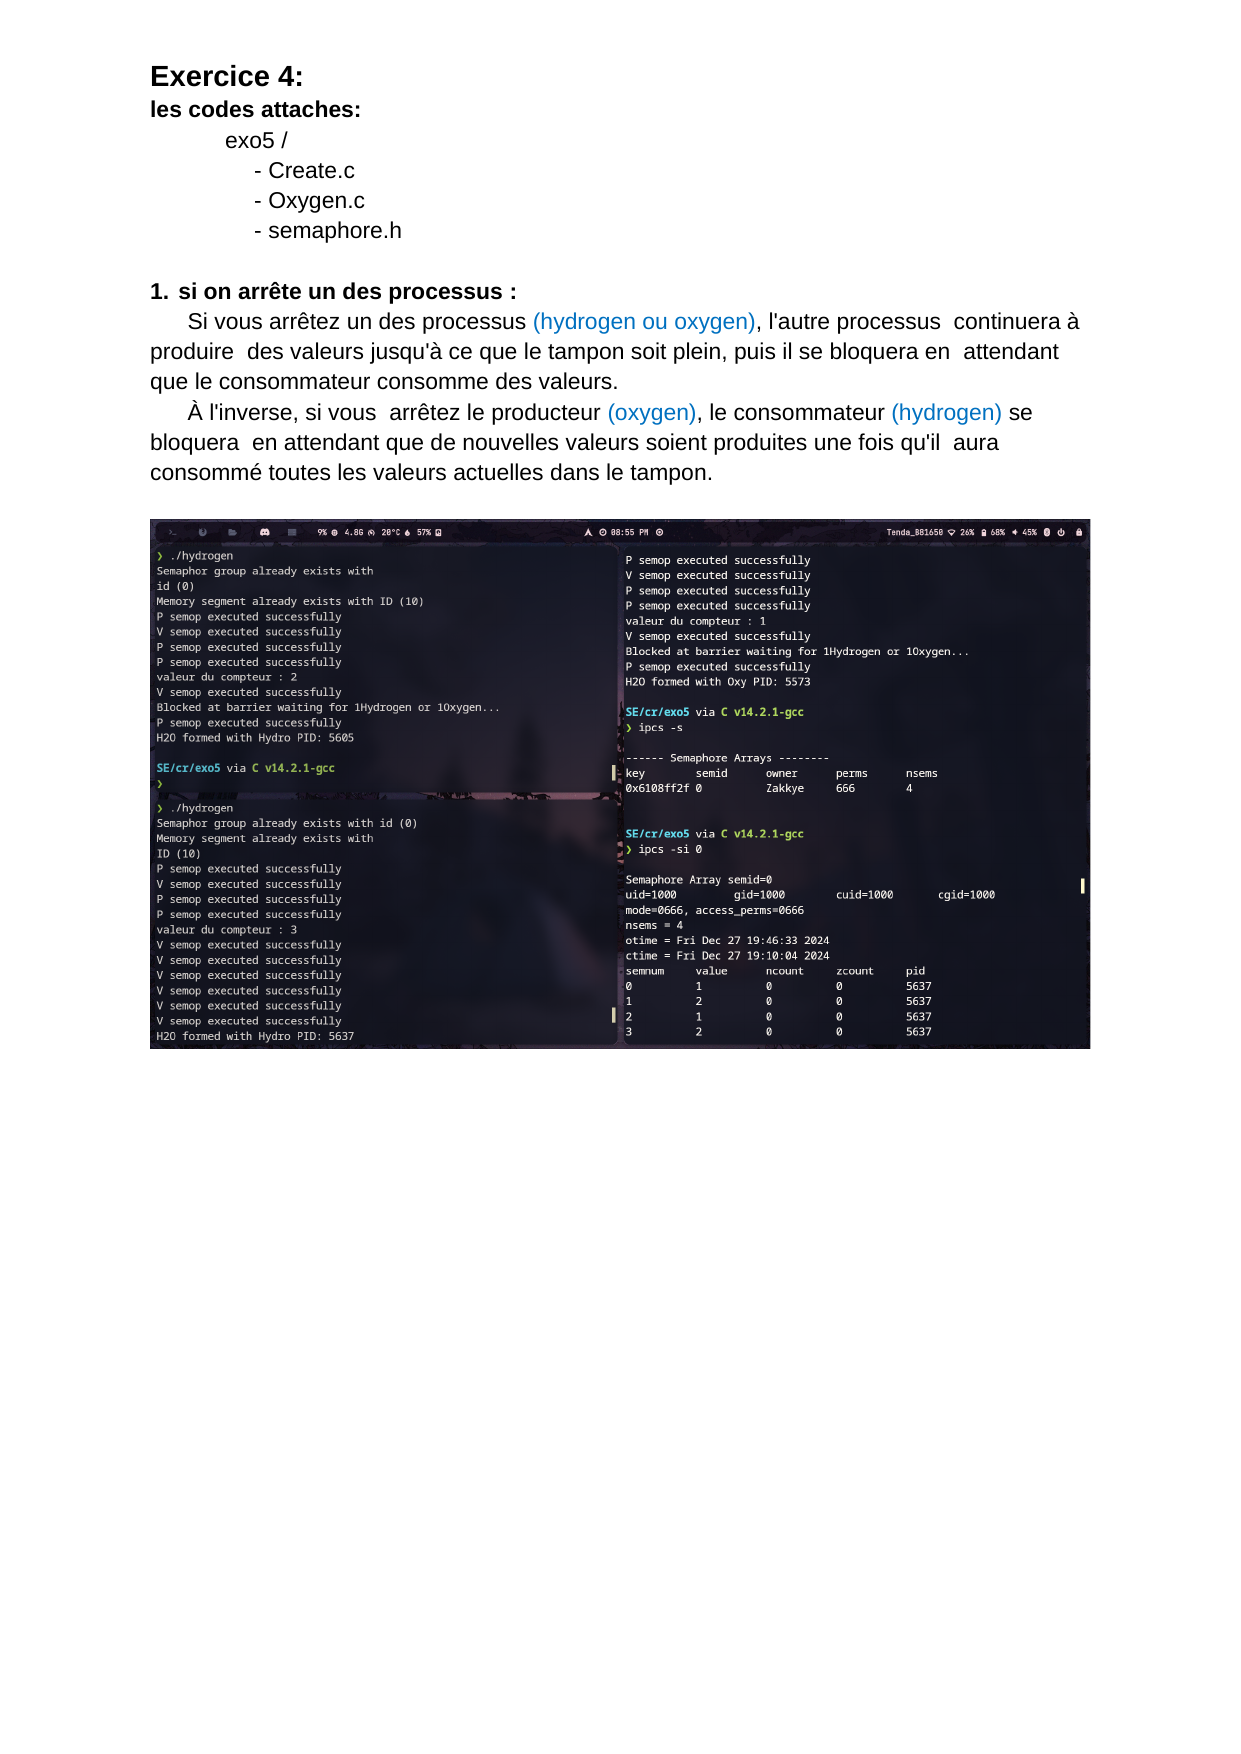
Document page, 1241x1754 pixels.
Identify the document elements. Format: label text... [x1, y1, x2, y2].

list semaphore.h [254, 217, 1090, 243]
text Exercice 4: les codes attaches: [150, 59, 1090, 123]
list Create.c [254, 157, 1090, 183]
list Oxygen.c [254, 187, 1090, 213]
text exo5 / [225, 127, 1090, 153]
text Si vous arrêtez un des processus (hydrogen ou oxygen), l'autre processus continuera à produire des valeurs jusqu'à ce que le tampon soit plein, puis il se bloquera en attendant que le consommateur consomme des valeurs. [150, 308, 1090, 394]
picture [150, 519, 1091, 1049]
list si on arrête un des processus : [150, 278, 1090, 304]
text À l'inverse, si vous arrêtez le producteur (oxygen), le consommateur (hydrogen) se bloquera en attendant que de nouvelles valeurs soient produites une fois qu'il aura consommé toutes les valeurs actuelles dans le tampon. [150, 398, 1090, 485]
